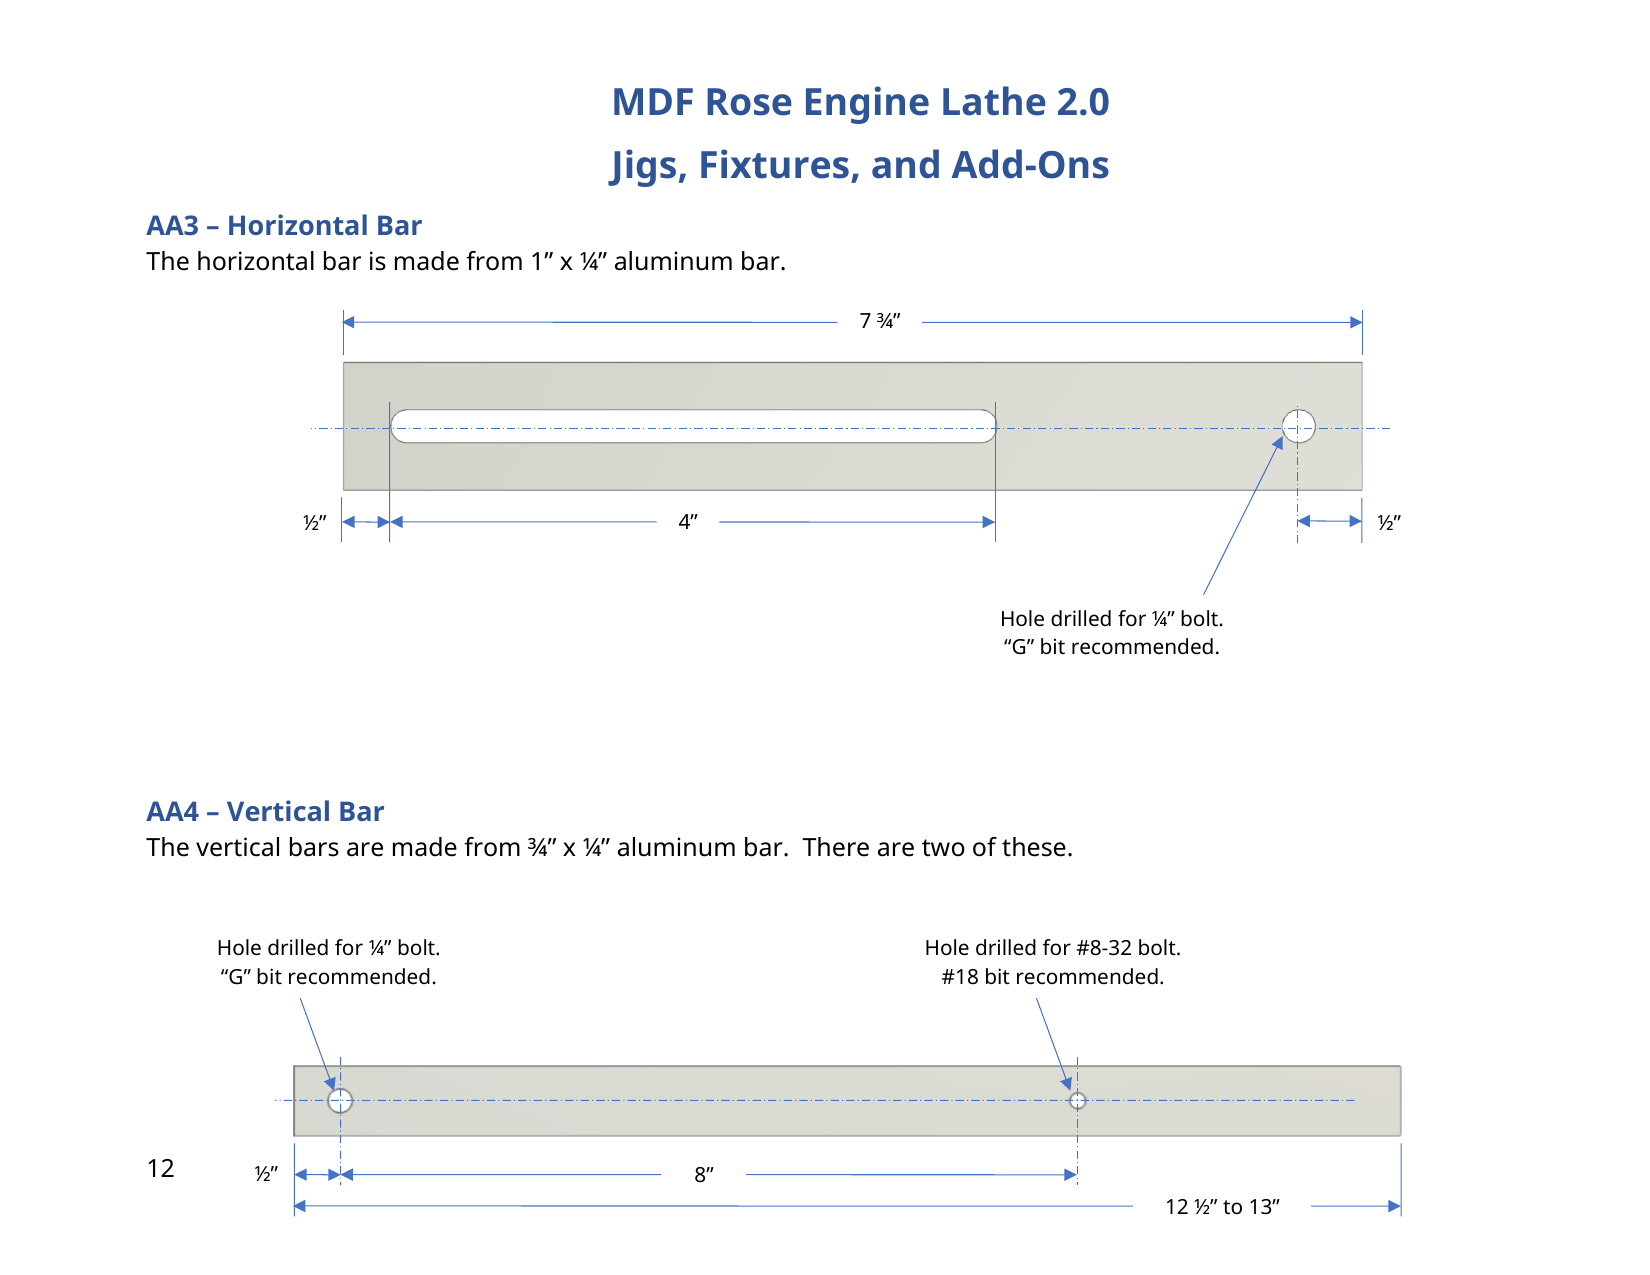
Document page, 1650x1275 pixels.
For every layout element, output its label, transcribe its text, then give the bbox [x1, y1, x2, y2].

text The vertical bars are made from ¾” x ¼” aluminum bar. There are two of these. [146, 829, 1575, 863]
subtitle AA4 – Vertical Bar [146, 792, 1575, 829]
text The horizontal bar is made from 1” x ¼” aluminum bar. [146, 243, 1575, 277]
subtitle AA3 – Horizontal Bar [146, 206, 1575, 243]
